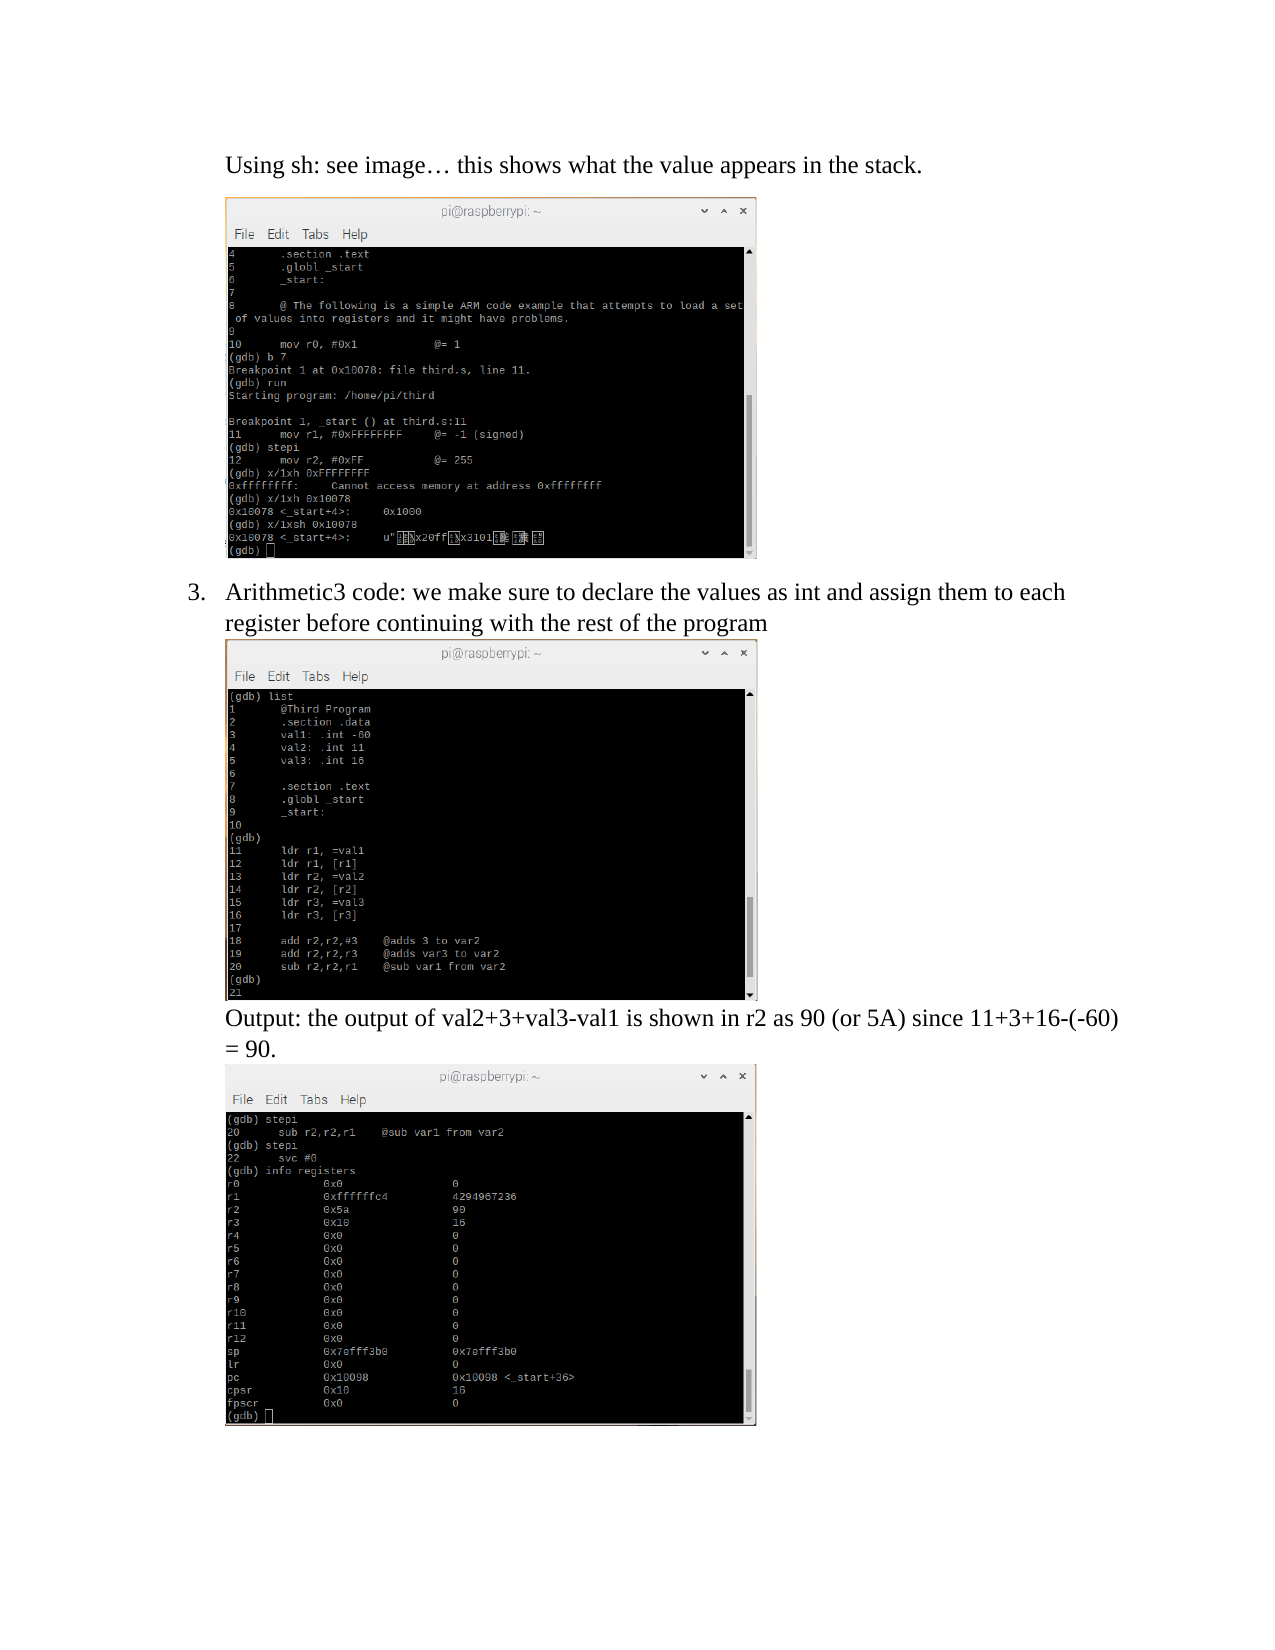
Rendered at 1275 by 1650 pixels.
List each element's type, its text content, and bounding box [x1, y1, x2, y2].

list Output: the output of val2+3+val3-val1 is shown in r2 as 90 (or 5A) since 11+3+16-(-60) = 90. [225, 1003, 1125, 1062]
list Arithmetic3 code: we make sure to declare the values as int and assign them to each register before continuing with the rest of the program [187, 577, 1125, 637]
text Using sh: see image… this shows what the value appears in the stack. [150, 150, 1125, 179]
picture [225, 197, 757, 559]
picture [225, 1064, 757, 1426]
picture [225, 639, 758, 1001]
